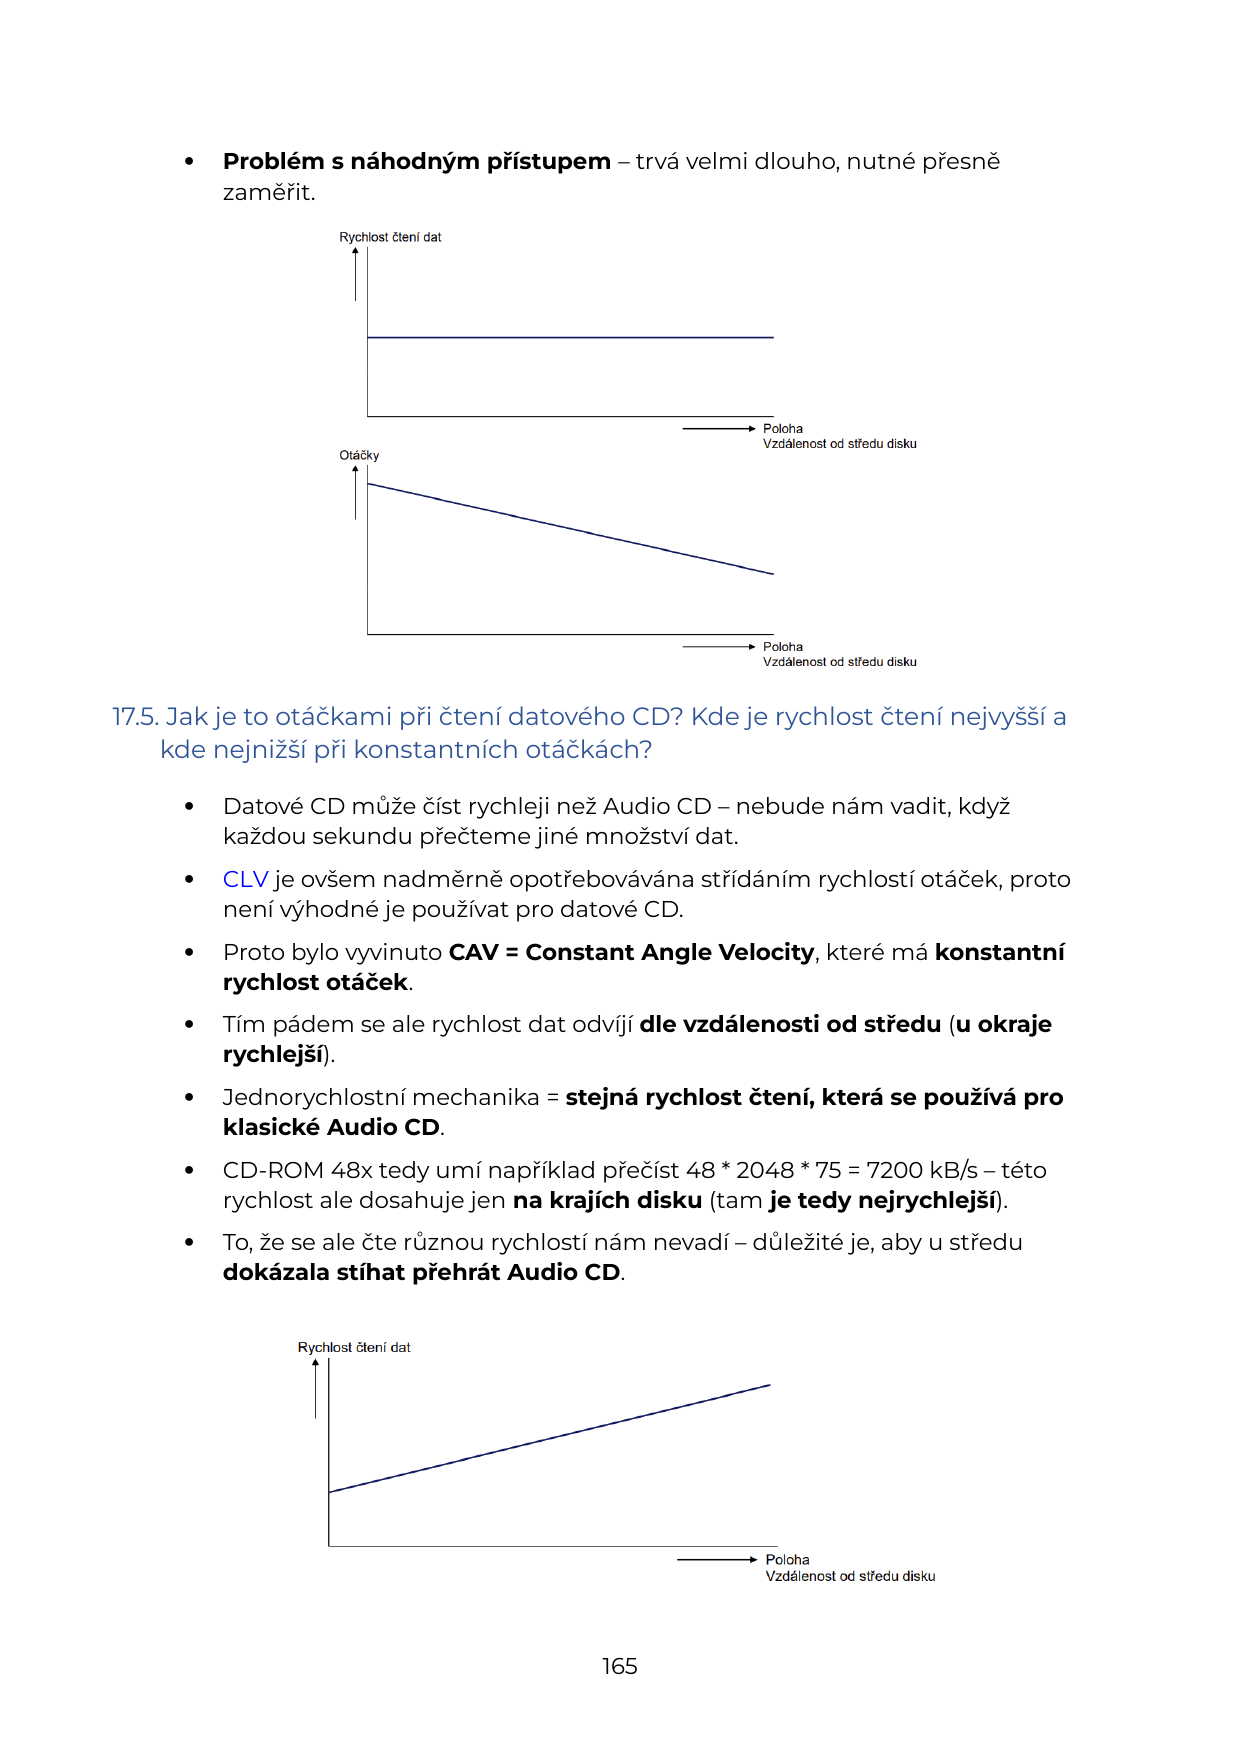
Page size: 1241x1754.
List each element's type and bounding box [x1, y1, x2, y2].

picture [317, 220, 923, 672]
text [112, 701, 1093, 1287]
picture [286, 1333, 955, 1583]
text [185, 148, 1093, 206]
